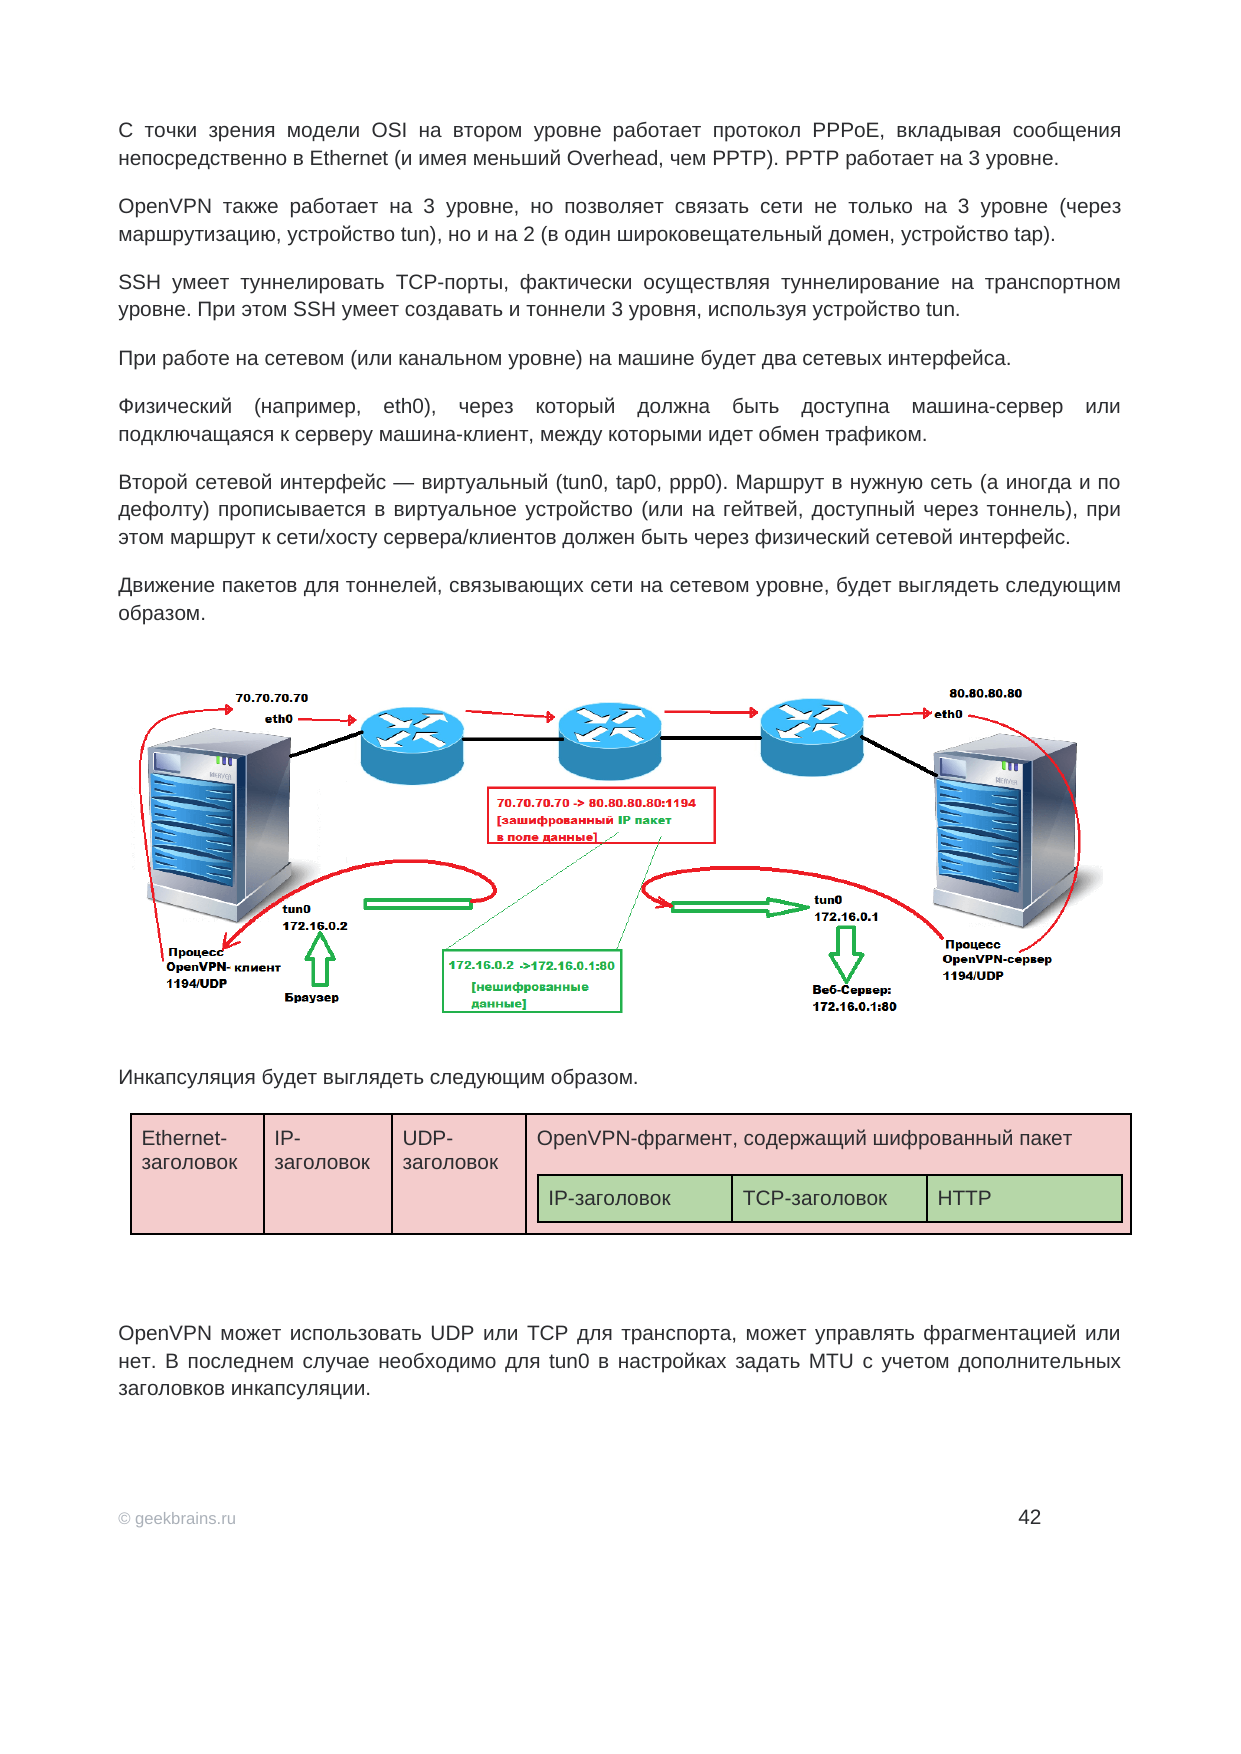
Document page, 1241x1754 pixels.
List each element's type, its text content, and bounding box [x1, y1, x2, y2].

picture [118, 648, 1123, 1041]
text OpenVPN также работает на 3 уровне, но позволяет связать сети не только на 3 уровне (через маршрутизацию, устройство tun), но и на 2 (в один широковещательный домен, устройство tap). [118, 194, 1122, 245]
text Физический (например, eth0), через который должна быть доступна машина-сервер или подключащаяся к серверу машина-клиент, между которыми идет обмен трафиком. [118, 394, 1122, 445]
text Второй сетевой интерфейс — виртуальный (tun0, tap0, ppp0). Маршрут в нужную сеть (а иногда и по дефолту) прописывается в виртуальное устройство (или на гейтвей, доступный через тоннель), при этом маршрут к сети/хосту сервера/клиентов должен быть через физический сетевой интерфейс. [118, 470, 1122, 549]
table_header UDP- заголовок [393, 1115, 525, 1233]
text SSH умеет туннелировать TCP-порты, фактически осуществляя туннелирование на транспортном уровне. При этом SSH умеет создавать и тоннели 3 уровня, используя устройство tun. [118, 270, 1122, 321]
text С точки зрения модели OSI на втором уровне работает протокол PPPoE, вкладывая сообщения непосредственно в Ethernet (и имея меньший Overhead, чем PPTP). PPTP работает на 3 уровне. [118, 118, 1122, 169]
table_header OpenVPN-фрагмент, содержащий шифрованный пакет [527, 1115, 1130, 1233]
text Движение пакетов для тоннелей, связывающих сети на сетевом уровне, будет выглядеть следующим образом. [118, 573, 1122, 624]
text Инкапсуляция будет выглядеть следующим образом. [118, 1065, 1122, 1089]
subtitle OpenVPN может использовать UDP или TCP для транспорта, может управлять фрагментацией или нет. В последнем случае необходимо для tun0 в настройках задать MTU с учетом дополнительных заголовков инкапсуляции. [118, 1321, 1122, 1400]
table_header Ethernet- заголовок [132, 1115, 263, 1233]
text При работе на сетевом (или канальном уровне) на машине будет два сетевых интерфейса. [118, 346, 1122, 369]
table_header IP- заголовок [265, 1115, 391, 1233]
